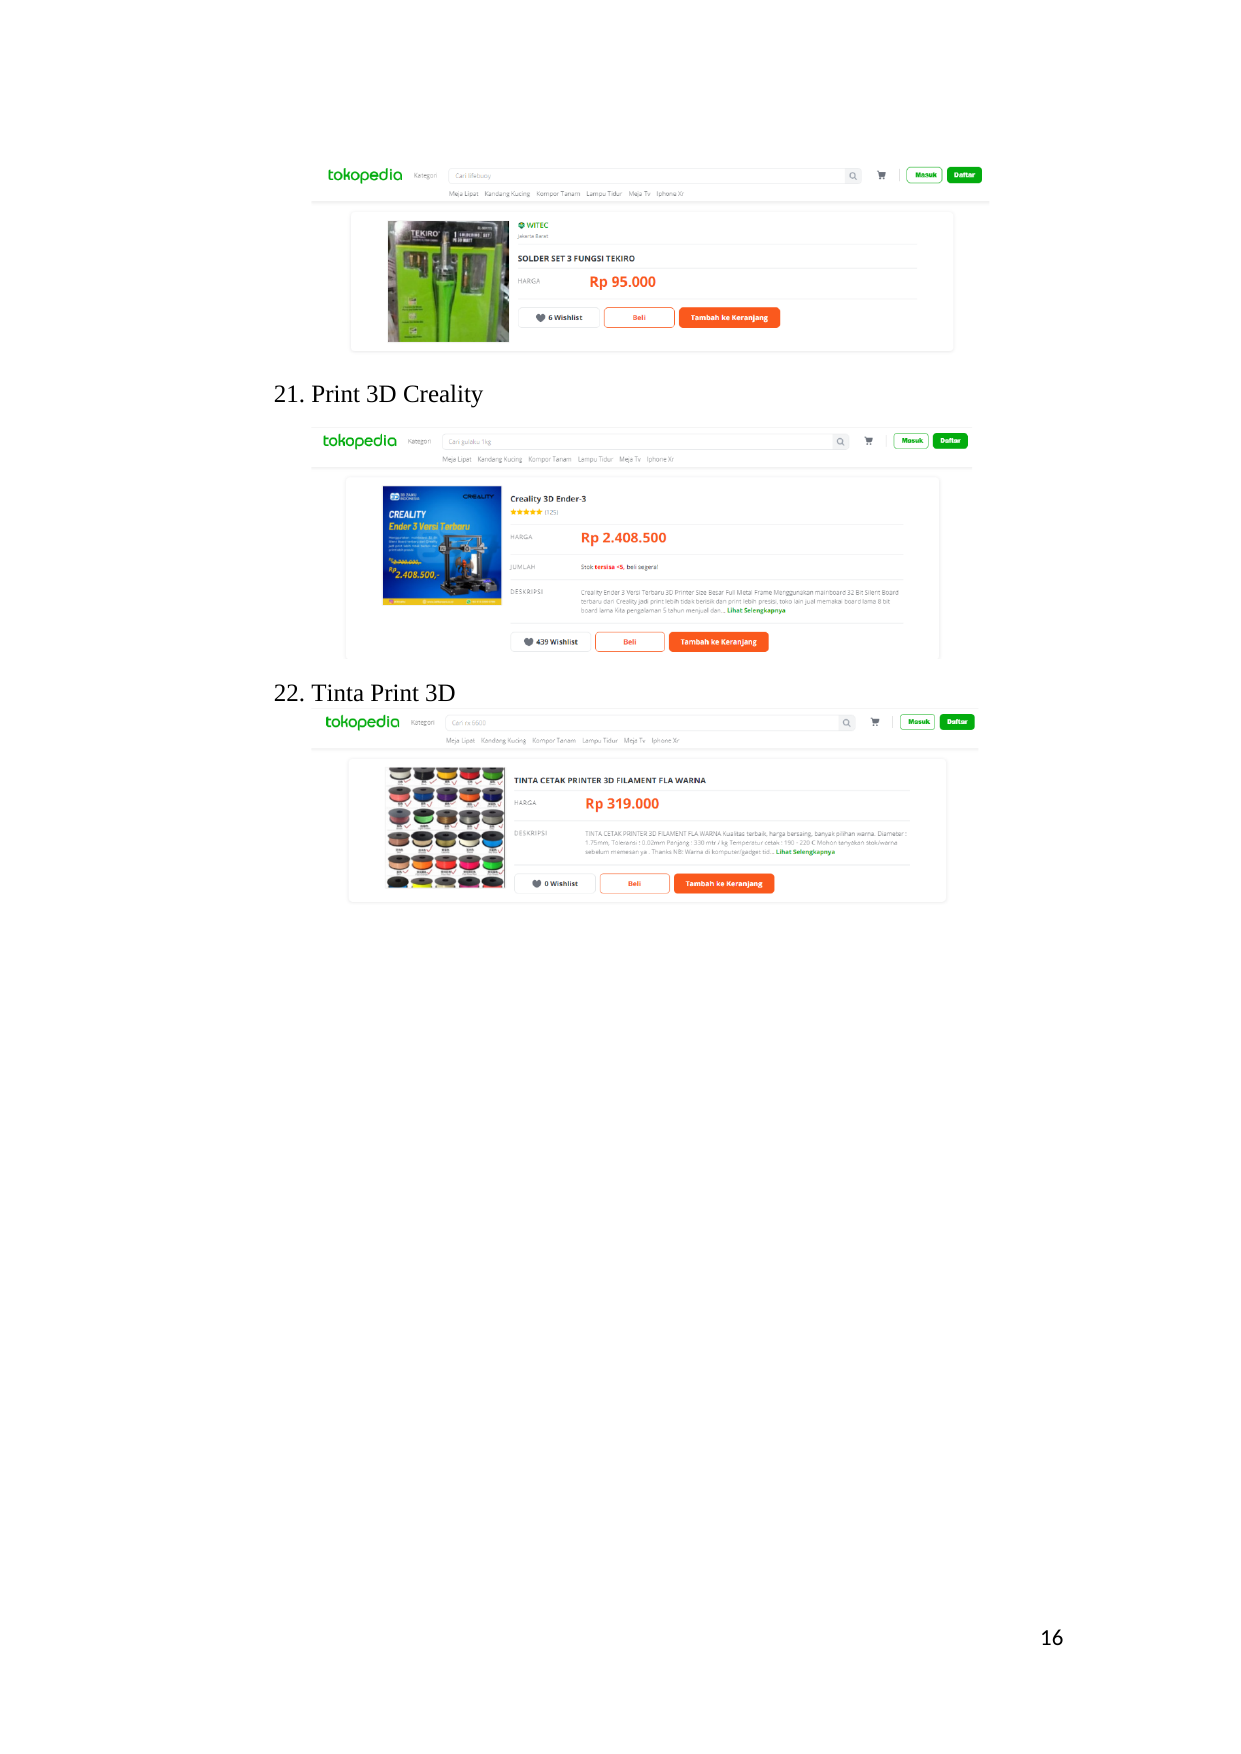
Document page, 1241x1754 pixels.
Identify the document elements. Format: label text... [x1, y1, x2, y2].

picture [311, 427, 973, 659]
picture [311, 162, 990, 361]
list Tinta Print 3D [274, 678, 1063, 706]
picture [311, 708, 979, 911]
list Print 3D Creality [274, 379, 1063, 408]
